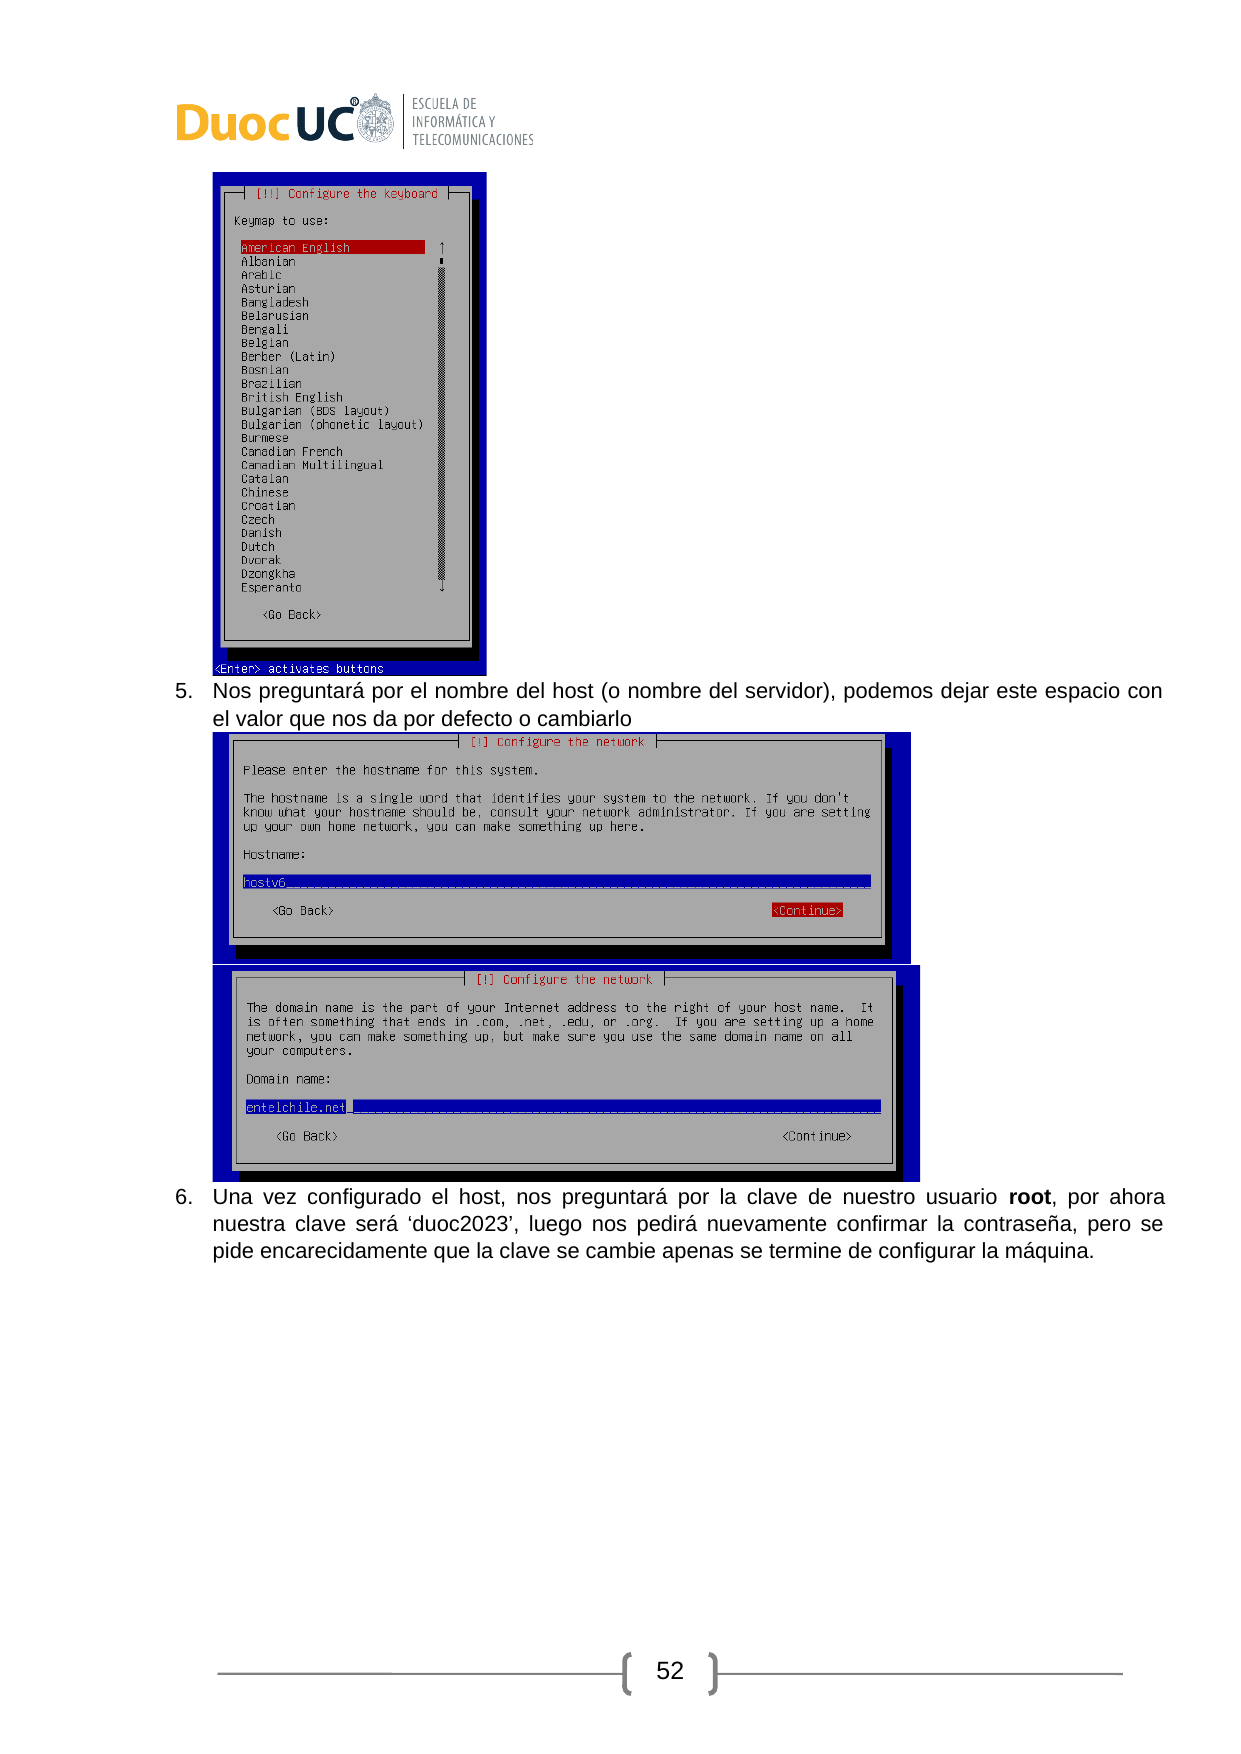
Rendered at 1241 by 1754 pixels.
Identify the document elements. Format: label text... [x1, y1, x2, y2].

picture [212, 732, 911, 964]
picture [175, 90, 534, 149]
picture [212, 965, 921, 1182]
list Una vez configurado el host, nos preguntará por la clave de nuestro usuario root, por ahora nuestra clave será ‘duoc2023’, luego nos pedirá nuevamente confirmar la contraseña, pero se pide encarecidamente que la clave se cambie apenas se termine de configurar la máquina. [175, 1184, 1165, 1263]
list Nos preguntará por el nombre del host (o nombre del servidor), podemos dejar este espacio con el valor que nos da por defecto o cambiarlo [175, 678, 1165, 731]
picture [212, 172, 487, 676]
